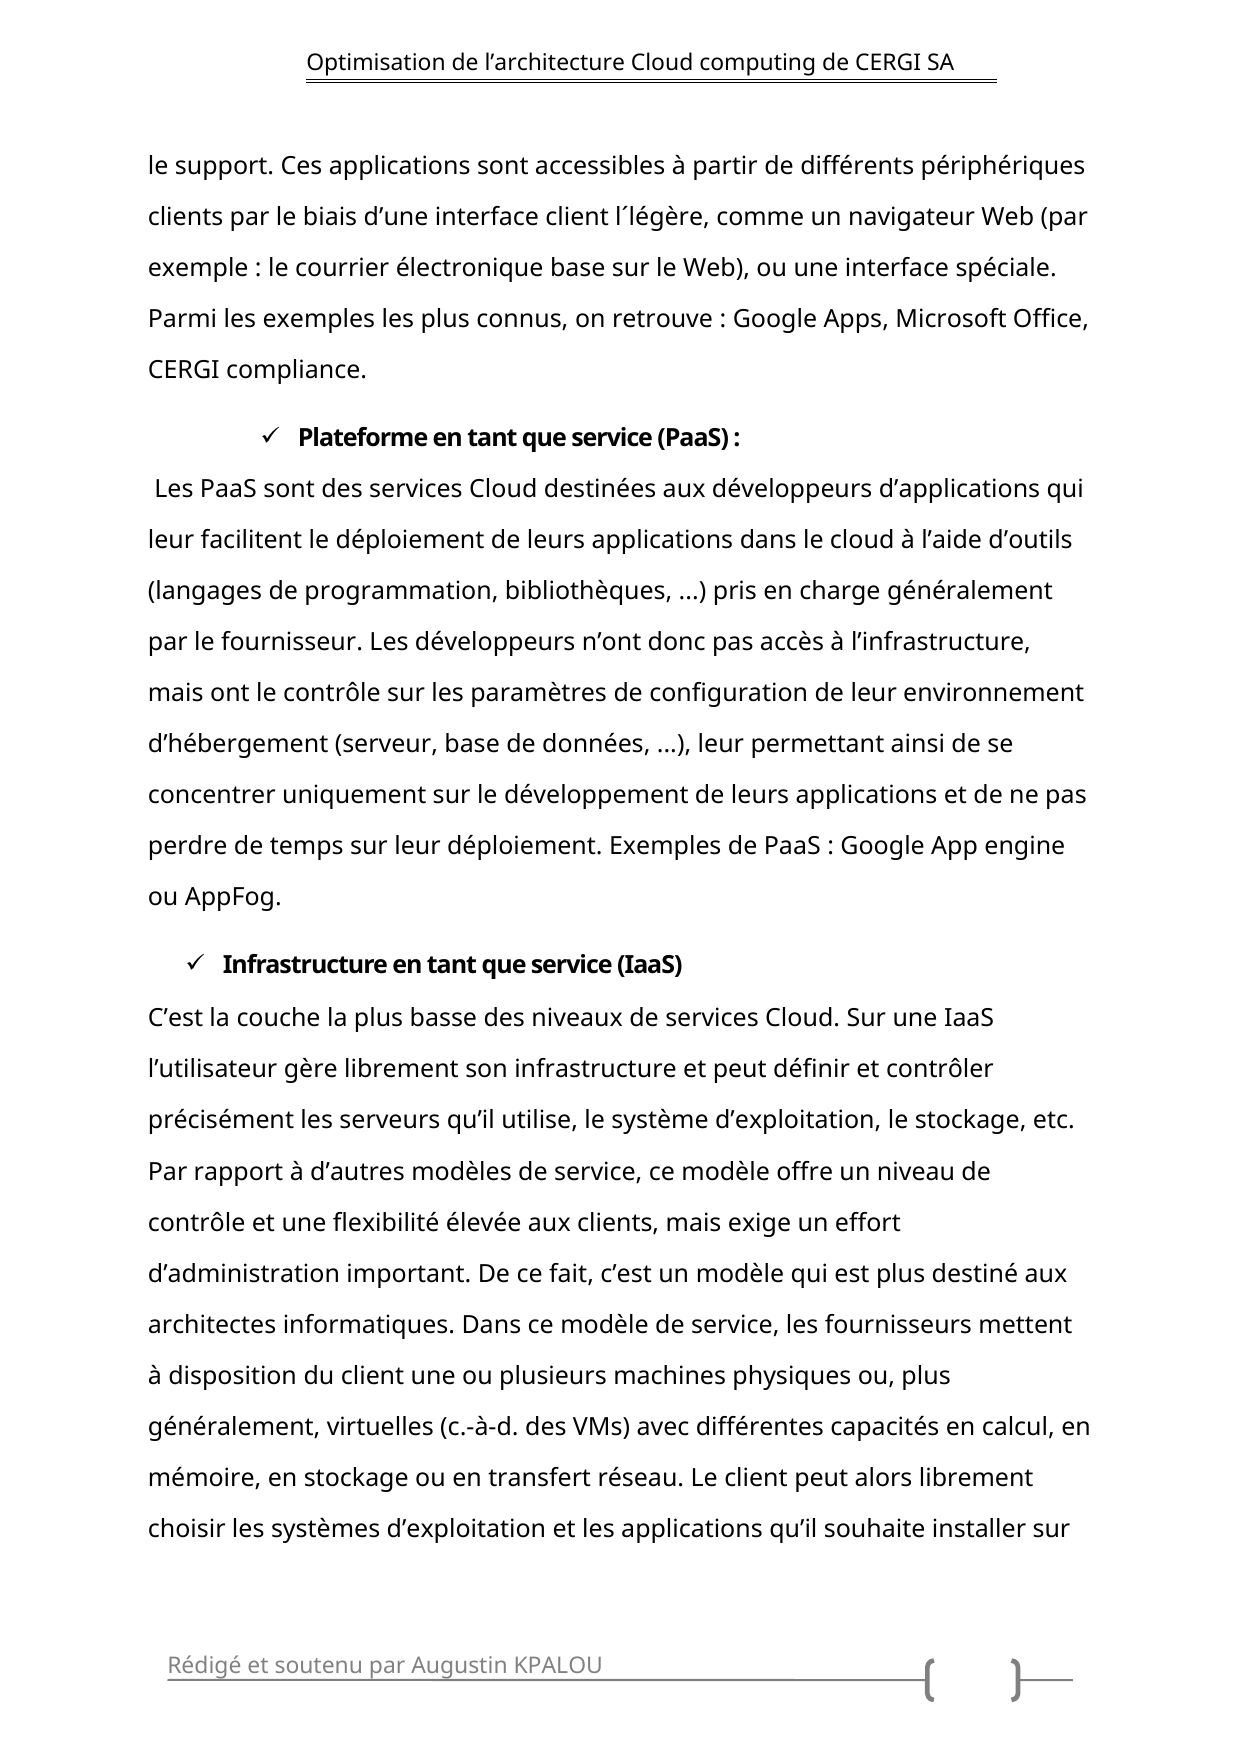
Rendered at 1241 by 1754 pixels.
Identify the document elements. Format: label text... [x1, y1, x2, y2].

text Les PaaS sont des services Cloud destinées aux développeurs d’applications qui leur facilitent le déploiement de leurs applications dans le cloud à l’aide d’outils (langages de programmation, bibliothèques, ...) pris en charge généralement par le fournisseur. Les développeurs n’ont donc pas accès à l’infrastructure, mais ont le contrôle sur les paramètres de configuration de leur environnement d’hébergement (serveur, base de données, ...), leur permettant ainsi de se concentrer uniquement sur le développement de leurs applications et de ne pas perdre de temps sur leur déploiement. Exemples de PaaS : Google App engine ou AppFog. [148, 471, 1093, 913]
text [148, 148, 1093, 386]
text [148, 1000, 1093, 1544]
title Plateforme en tant que service (PaaS) : [260, 419, 1093, 453]
list Infrastructure en tant que service (IaaS) [185, 947, 1093, 981]
